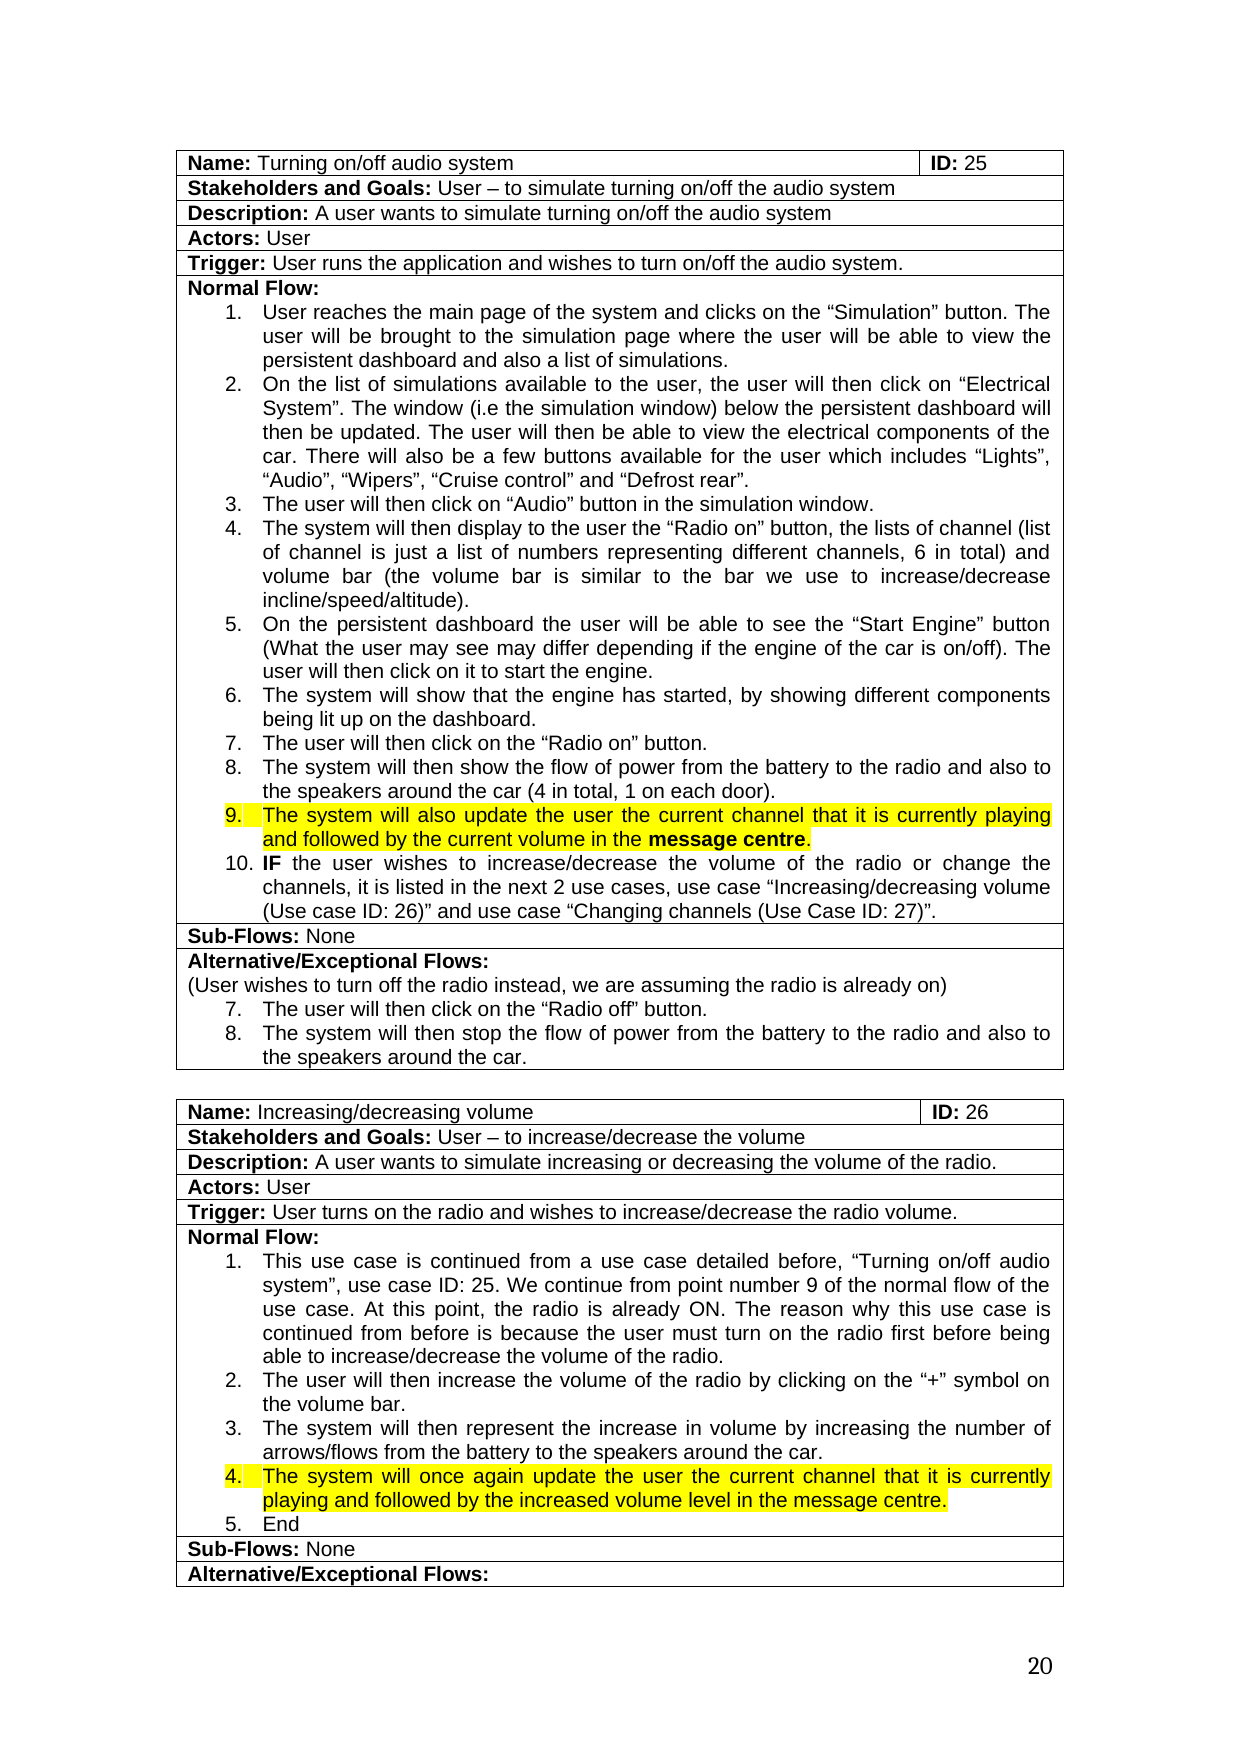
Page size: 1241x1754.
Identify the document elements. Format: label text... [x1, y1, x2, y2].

table_cell Description: A user wants to simulate increasing or decreasing the volume of the radio. [177, 1150, 1063, 1173]
table_header ID: 26 [921, 1100, 1063, 1123]
table_cell Description: A user wants to simulate turning on/off the audio system [177, 201, 1063, 225]
table_cell Actors: User [177, 226, 1063, 250]
table_cell Normal Flow: User reaches the main page of the system and clicks on the “Simulation” button. The user will be brought to the simulation page where the user will be able to view the persistent dashboard and also a list of simulations. On the list of simulations available to the user, the user will then click on “Electrical System”. The window (i.e the simulation window) below the persistent dashboard will then be updated. The user will then be able to view the electrical components of the car. There will also be a few buttons available for the user which includes “Lights”, “Audio”, “Wipers”, “Cruise control” and “Defrost rear”. The user will then click on “Audio” button in the simulation window. The system will then display to the user the “Radio on” button, the lists of channel (list of channel is just a list of numbers representing different channels, 6 in total) and volume bar (the volume bar is similar to the bar we use to increase/decrease incline/speed/altitude). On the persistent dashboard the user will be able to see the “Start Engine” button (What the user may see may differ depending if the engine of the car is on/off). The user will then click on it to start the engine. The system will show that the engine has started, by showing different components being lit up on the dashboard. The user will then click on the “Radio on” button. The system will then show the flow of power from the battery to the radio and also to the speakers around the car (4 in total, 1 on each door). The system will also update the user the current channel that it is currently playing and followed by the current volume in the message centre. IF the user wishes to increase/decrease the volume of the radio or change the channels, it is listed in the next 2 use cases, use case “Increasing/decreasing volume (Use case ID: 26)” and use case “Changing channels (Use Case ID: 27)”. [177, 276, 1063, 923]
table_header ID: 25 [920, 151, 1063, 175]
table_header Name: Increasing/decreasing volume [177, 1100, 920, 1123]
table_cell Stakeholders and Goals: User – to simulate turning on/off the audio system [177, 176, 1063, 200]
table_cell Trigger: User turns on the radio and wishes to increase/decrease the radio volume. [177, 1200, 1063, 1223]
table_cell Actors: User [177, 1175, 1063, 1198]
table_cell Sub-Flows: None [177, 1537, 1063, 1561]
table_cell Alternative/Exceptional Flows: (User wishes to turn off the radio instead, we are assuming the radio is already on) The user will then click on the “Radio off” button. The system will then stop the flow of power from the battery to the radio and also to the speakers around the car. [177, 949, 1063, 1069]
table_cell Normal Flow: This use case is continued from a use case detailed before, “Turning on/off audio system”, use case ID: 25. We continue from point number 9 of the normal flow of the use case. At this point, the radio is already ON. The reason why this use case is continued from before is because the user must turn on the radio first before being able to increase/decrease the volume of the radio. The user will then increase the volume of the radio by clicking on the “+” symbol on the volume bar. The system will then represent the increase in volume by increasing the number of arrows/flows from the battery to the speakers around the car. The system will once again update the user the current channel that it is currently playing and followed by the increased volume level in the message centre. End [177, 1225, 1063, 1536]
table_header Name: Turning on/off audio system [177, 151, 919, 175]
table_cell Trigger: User runs the application and wishes to turn on/off the audio system. [177, 251, 1063, 275]
table_cell Sub-Flows: None [177, 924, 1063, 948]
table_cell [177, 1562, 1063, 1586]
table_cell Stakeholders and Goals: User – to increase/decrease the volume [177, 1125, 1063, 1148]
